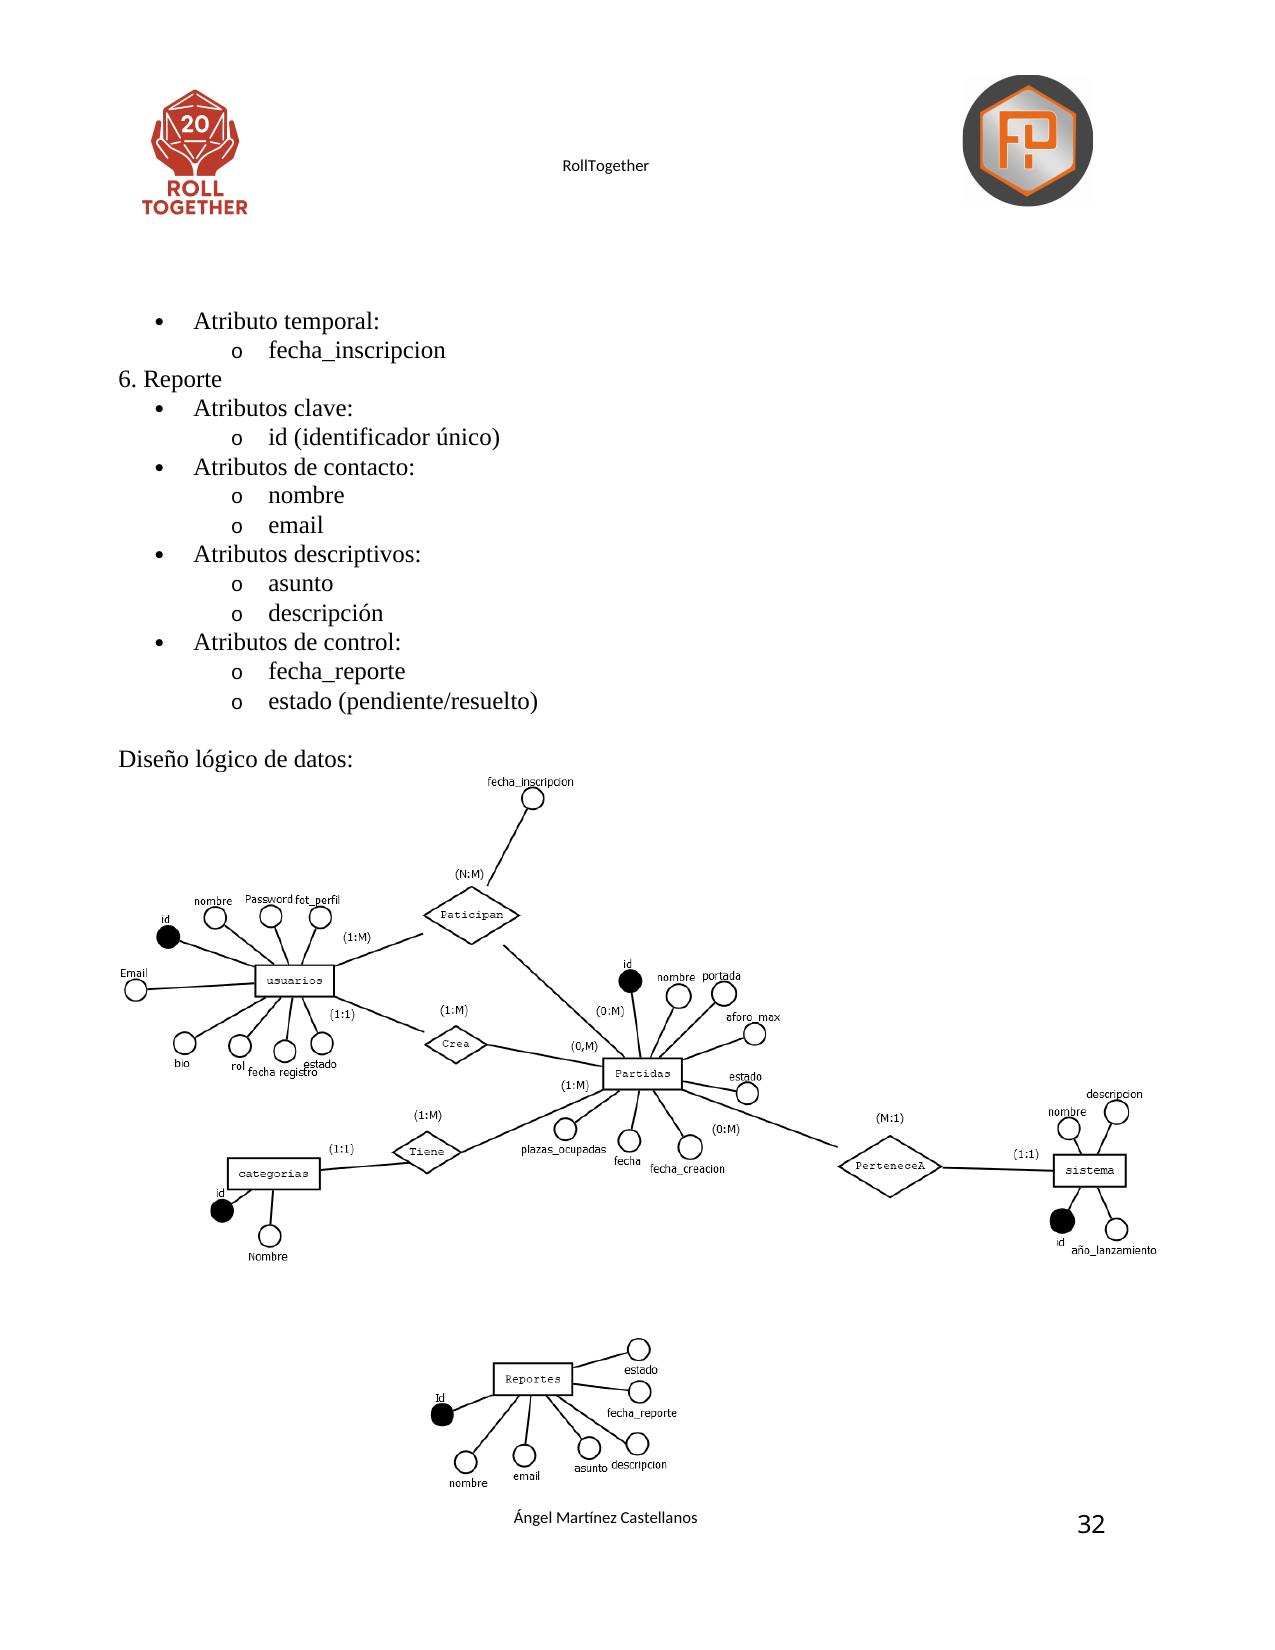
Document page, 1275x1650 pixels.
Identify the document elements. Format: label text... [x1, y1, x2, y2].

list Atributos de control: [156, 627, 1157, 656]
list Atributo temporal: [156, 306, 1157, 335]
list fecha_inscripcion [231, 335, 1157, 364]
list email [231, 510, 1157, 539]
list asunto [231, 568, 1157, 598]
text Diseño lógico de datos: [118, 744, 1157, 772]
picture [118, 75, 273, 230]
list fecha_reporte [231, 656, 1157, 686]
list Atributos descriptivos: [156, 539, 1157, 568]
list Atributos clave: [156, 393, 1157, 422]
list Atributos de contacto: [156, 452, 1157, 480]
list estado (pendiente/resuelto) [231, 686, 1157, 715]
list descripción [231, 598, 1157, 627]
picture [118, 772, 1157, 1490]
list nombre [231, 480, 1157, 510]
picture [962, 75, 1094, 207]
text 6. Reporte [118, 364, 1157, 393]
list id (identificador único) [231, 422, 1157, 452]
